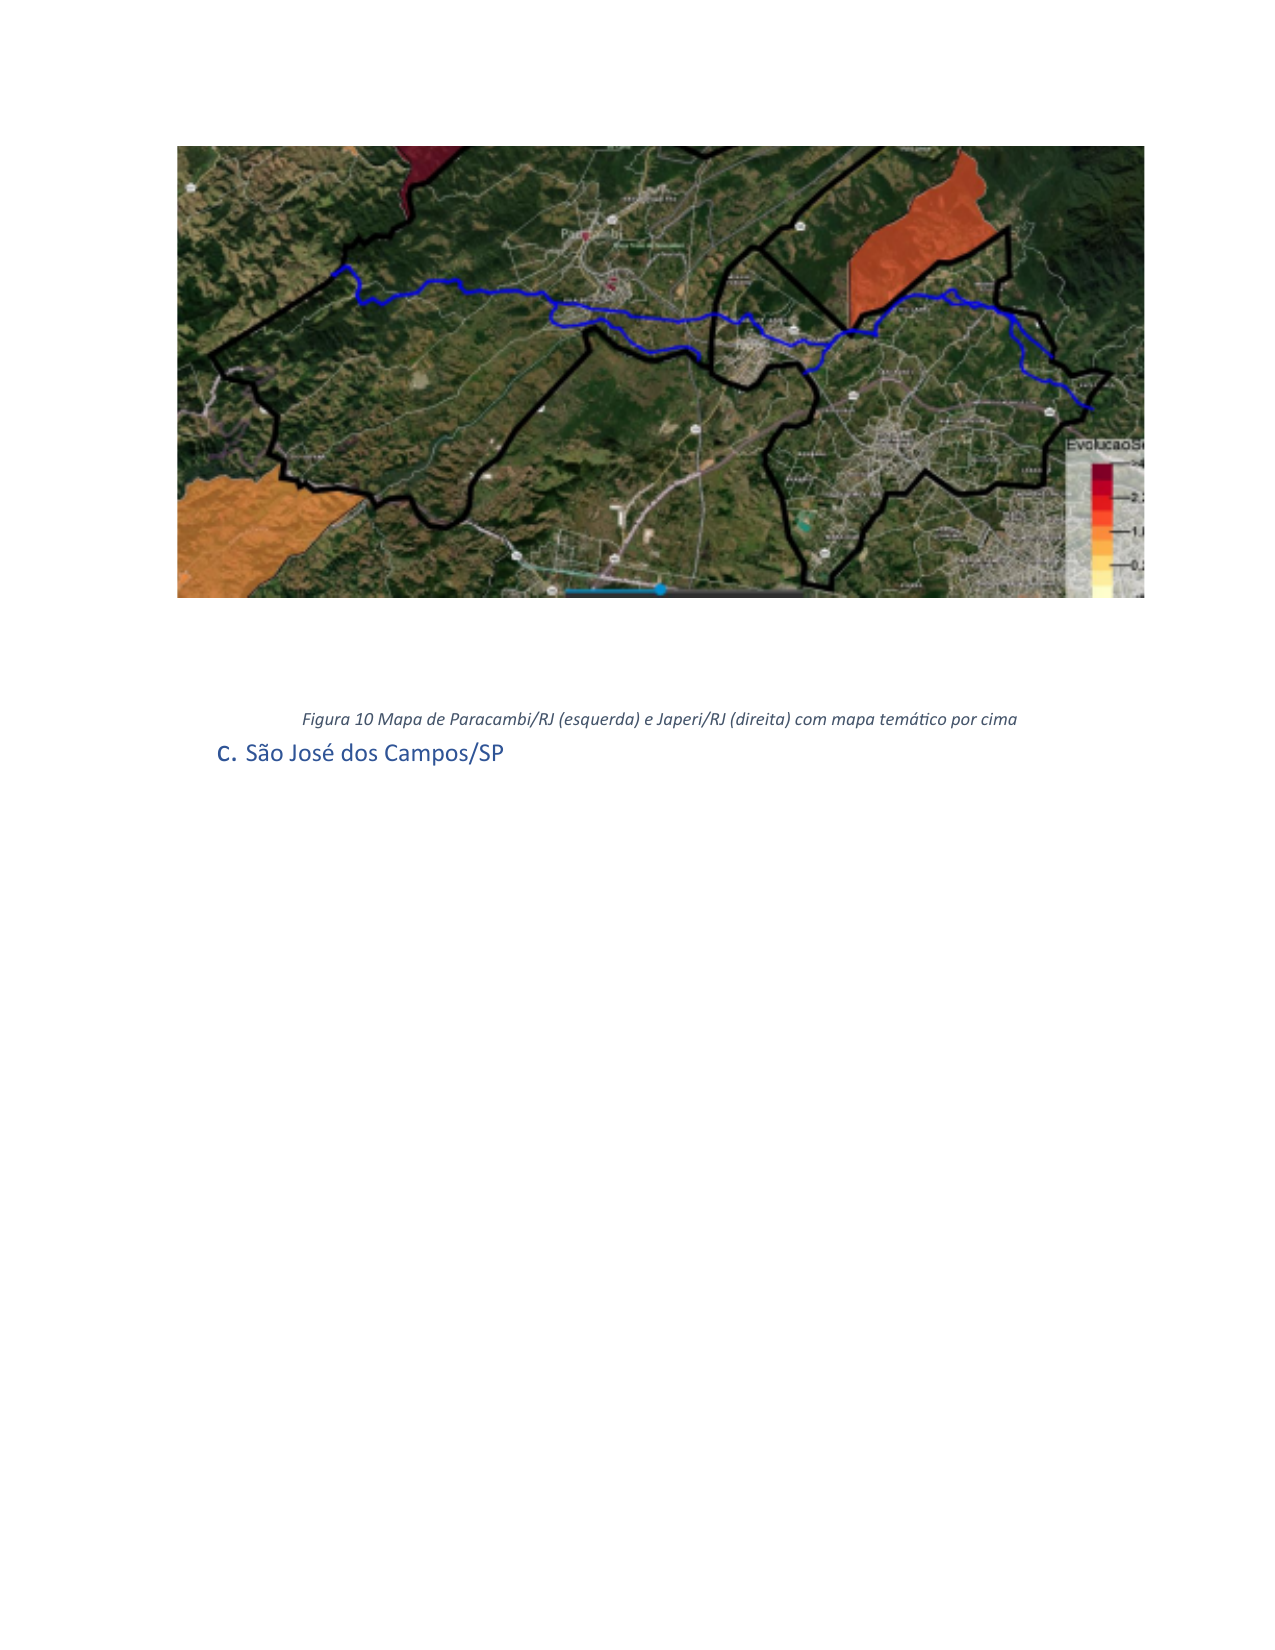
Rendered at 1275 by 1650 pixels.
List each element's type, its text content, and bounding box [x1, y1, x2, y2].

text c. São José dos Campos/SP [216, 730, 1179, 769]
picture [177, 146, 1145, 598]
text Figura 10 Mapa de Paracambi/RJ (esquerda) e Japeri/RJ (direita) com mapa temático por cima [177, 598, 1144, 730]
